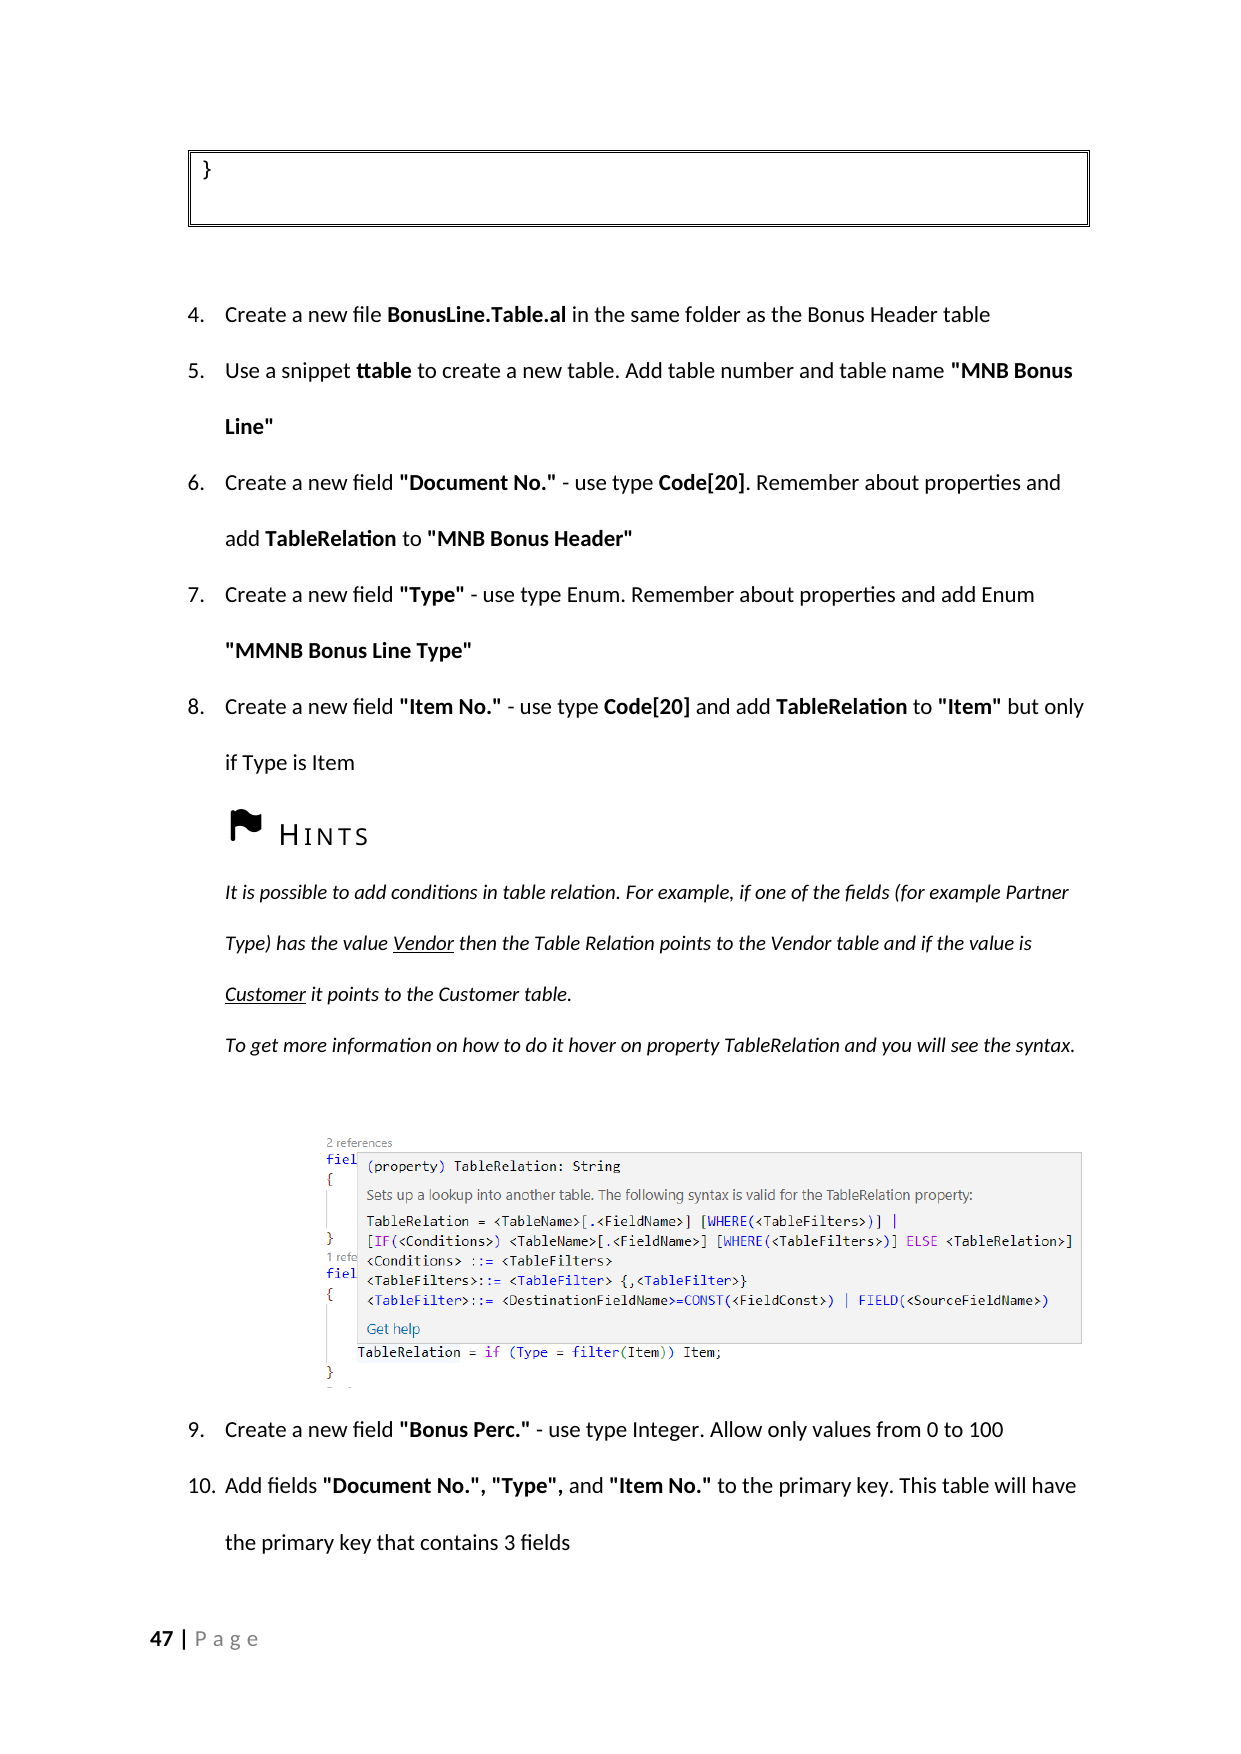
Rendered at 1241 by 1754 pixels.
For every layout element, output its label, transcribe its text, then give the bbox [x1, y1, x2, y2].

list Create a new field "Document No." - use type Code[20]. Remember about properties and add TableRelation to "MNB Bonus Header" [187, 468, 1090, 552]
picture [225, 804, 267, 846]
list Use a snippet ttable to create a new table. Add table number and table name "MNB Bonus Line" [187, 356, 1090, 440]
list Hints It is possible to add conditions in table relation. For example, if one of the fields (for example Partner Type) has the value Vendor then the Table Relation points to the Vendor table and if the value is Customer it points to the Customer table. [225, 804, 1090, 1007]
list Create a new field "Item No." - use type Code[20] and add TableRelation to "Item" but only if Type is Item [187, 692, 1090, 776]
list To get more information on how to do it hover on property TableRelation and you will see the syntax. [225, 1032, 1090, 1057]
list Add fields "Document No.", "Type", and "Item No." to the primary key. This table will have the primary key that contains 3 fields [187, 1472, 1090, 1556]
list Create a new file BonusLine.Table.al in the same folder as the Bonus Header table [187, 300, 1090, 328]
picture [322, 1136, 1091, 1388]
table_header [191, 153, 1087, 224]
list Create a new field "Type" - use type Enum. Remember about properties and add Enum "MMNB Bonus Line Type" [187, 580, 1090, 664]
list Create a new field "Bonus Perc." - use type Integer. Allow only values from 0 to 100 [187, 1416, 1090, 1444]
